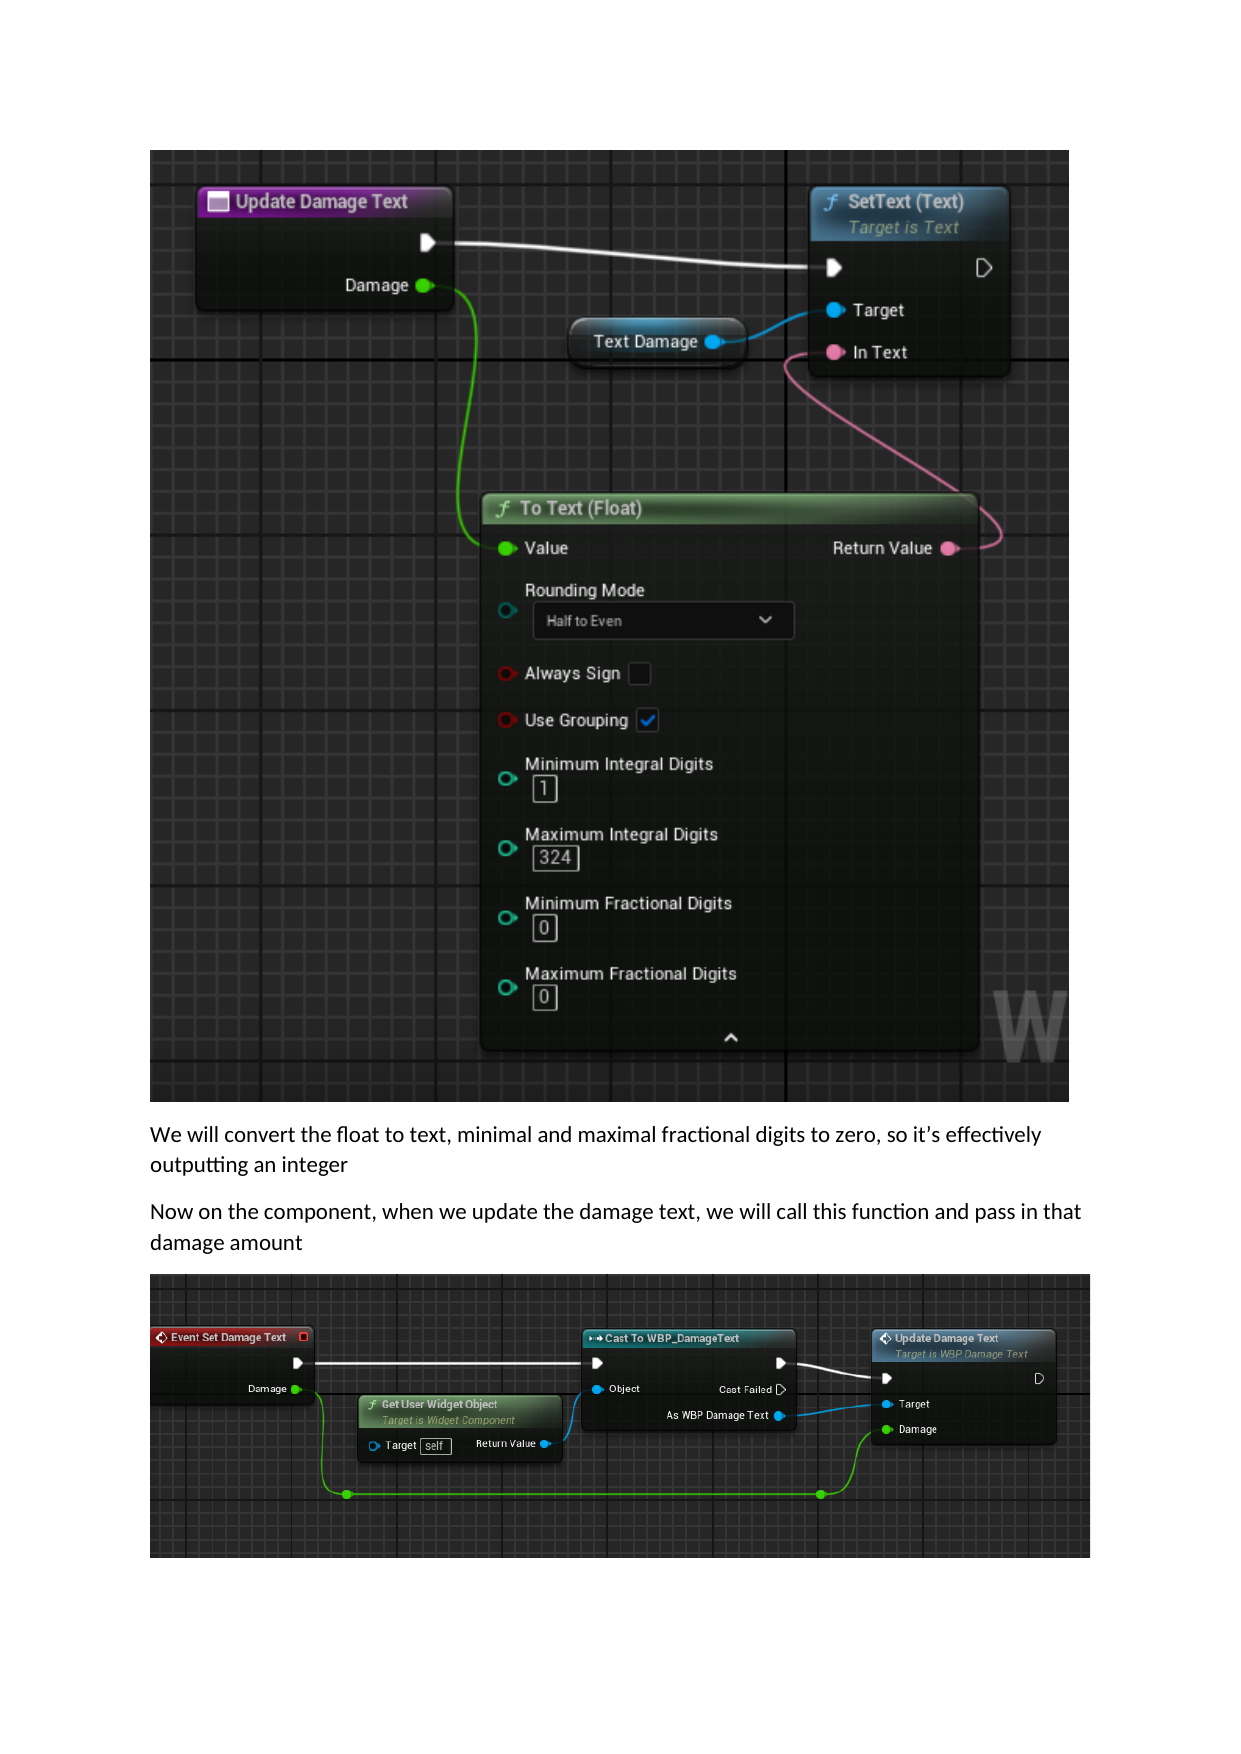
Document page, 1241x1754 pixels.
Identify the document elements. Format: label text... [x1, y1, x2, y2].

picture [150, 1274, 1091, 1558]
text Now on the component, when we update the damage text, we will call this function and pass in that damage amount [150, 1197, 1090, 1256]
text We will convert the float to text, minimal and maximal fractional digits to zero, so it’s effectively outputting an integer [150, 1120, 1090, 1179]
picture [150, 150, 1069, 1102]
